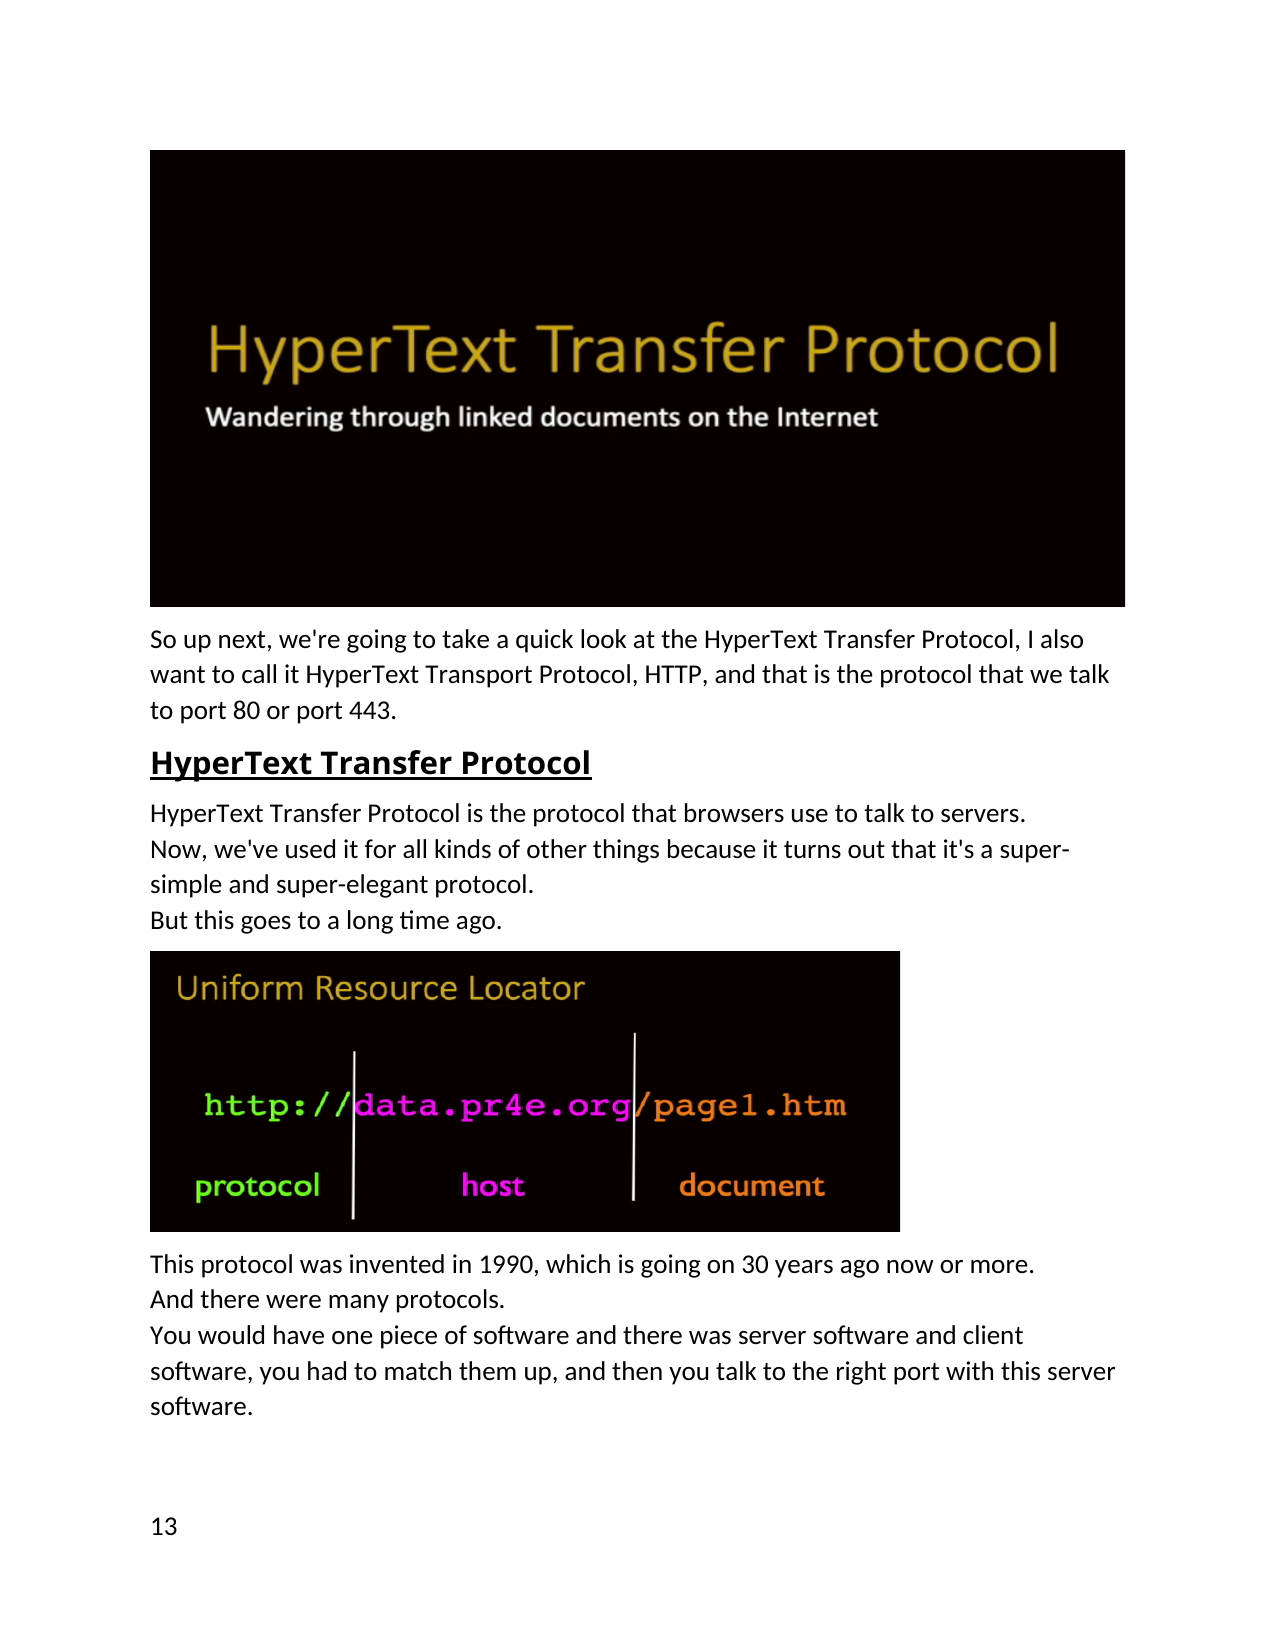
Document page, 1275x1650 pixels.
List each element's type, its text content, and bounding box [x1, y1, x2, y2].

text So up next, we're going to take a quick look at the HyperText Transfer Protocol, I also want to call it HyperText Transport Protocol, HTTP, and that is the protocol that we talk to port 80 or port 443. [150, 622, 1125, 726]
text Now, we've used it for all kinds of other things because it turns out that it's a super-simple and super-elegant protocol. [150, 832, 1125, 901]
picture [150, 150, 1125, 607]
picture [150, 951, 901, 1232]
subtitle HyperText Transfer Protocol [150, 741, 1125, 784]
text This protocol was invented in 1990, which is going on 30 years ago now or more. [150, 1247, 1125, 1280]
text But this goes to a long time ago. [150, 903, 1125, 936]
text HyperText Transfer Protocol is the protocol that browsers use to talk to servers. [150, 796, 1125, 829]
text You would have one piece of software and there was server software and client software, you had to match them up, and then you talk to the right port with this server software. [150, 1318, 1125, 1422]
text And there were many protocols. [150, 1283, 1125, 1316]
